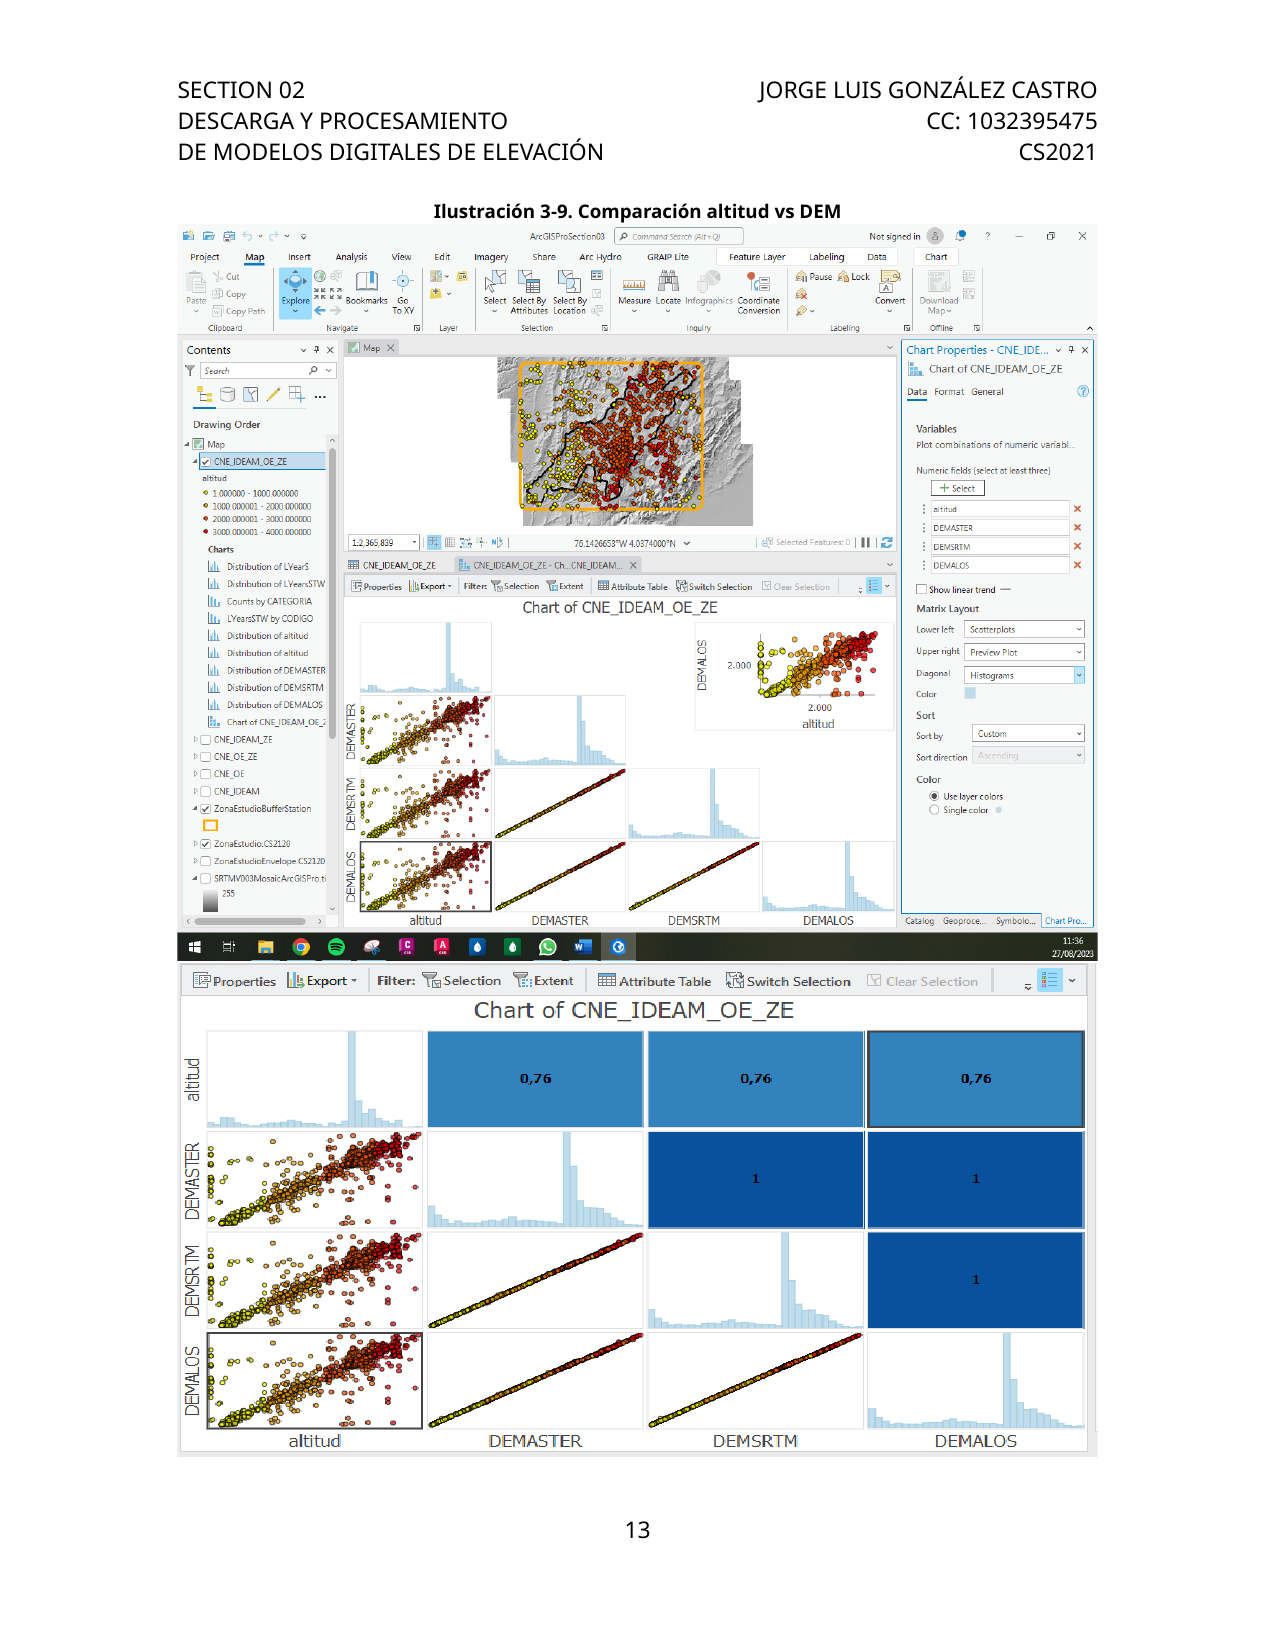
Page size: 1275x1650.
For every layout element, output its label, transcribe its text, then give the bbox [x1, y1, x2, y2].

picture [177, 963, 1098, 1457]
picture [177, 224, 1098, 961]
